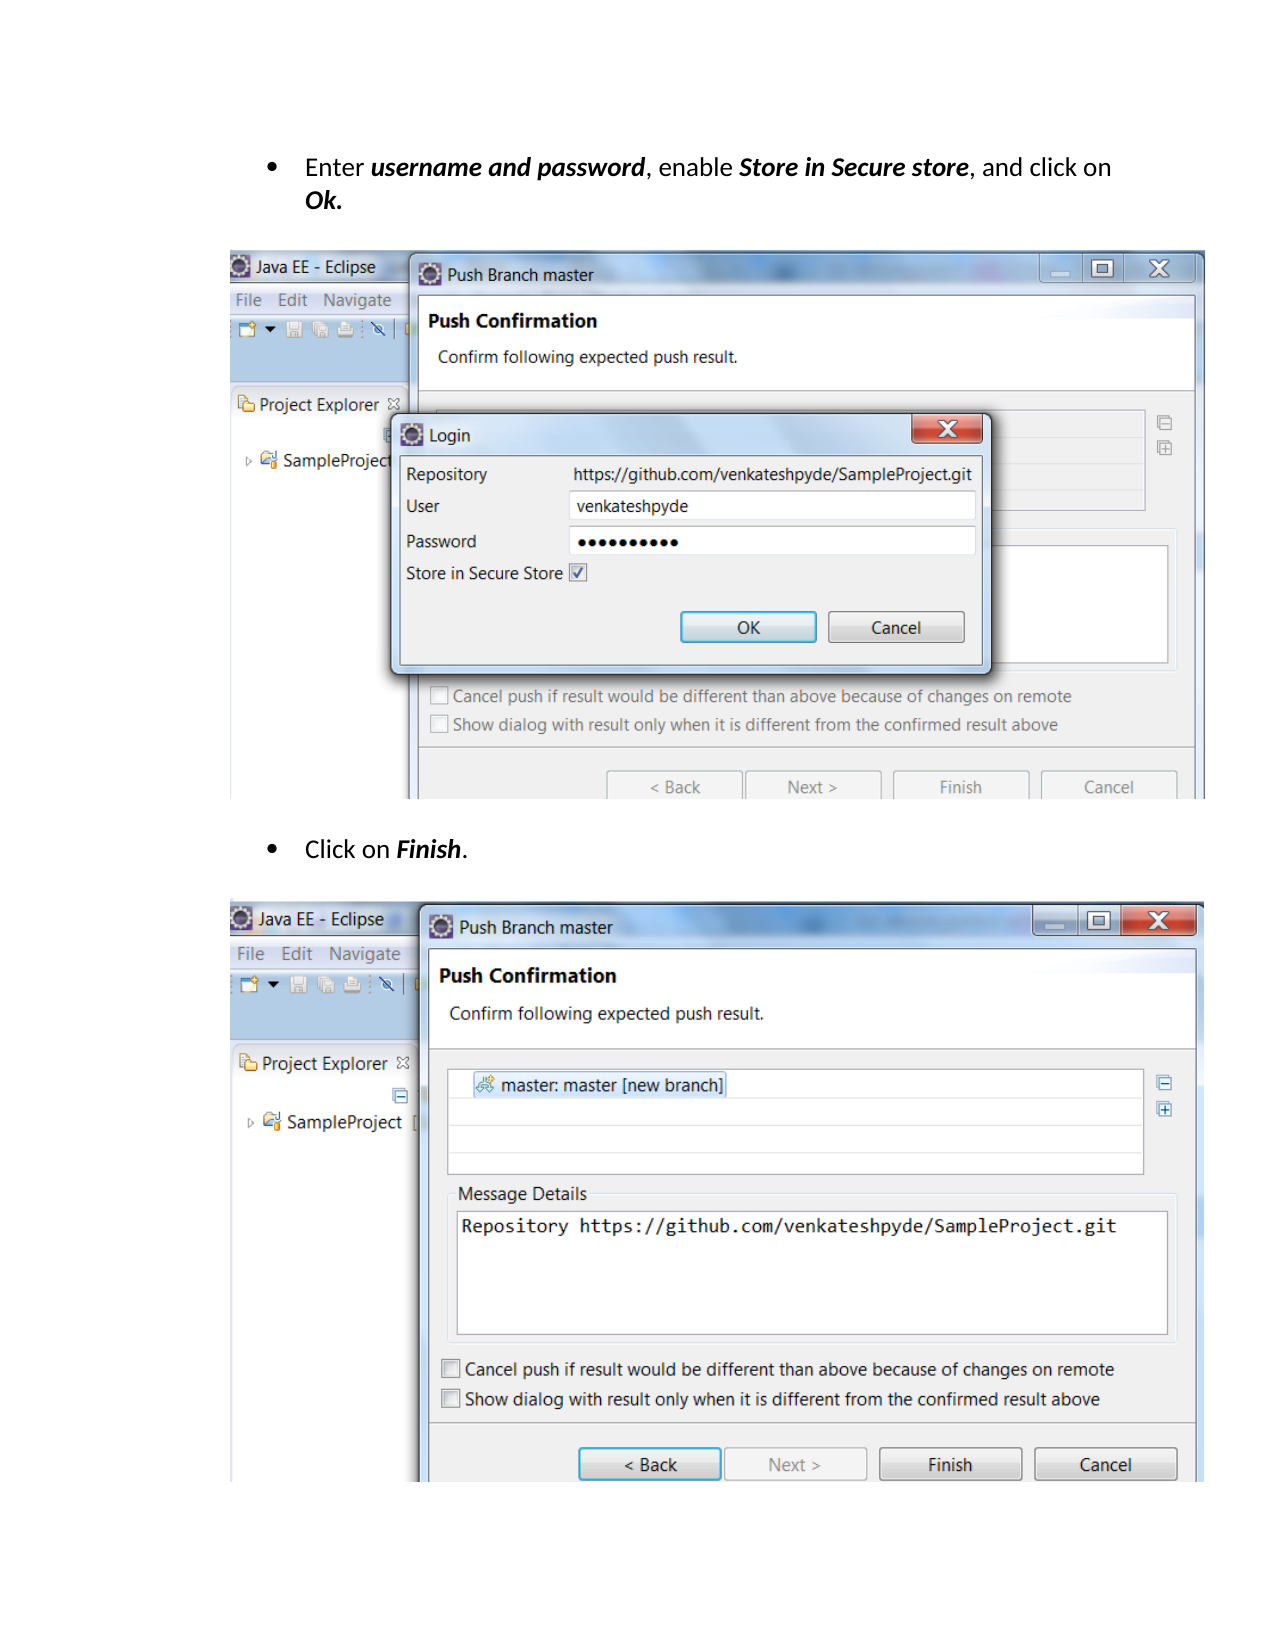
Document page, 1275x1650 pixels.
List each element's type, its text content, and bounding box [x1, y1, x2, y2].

picture [230, 249, 1205, 799]
list Click on Finish. [267, 832, 1125, 865]
picture [230, 898, 1204, 1482]
list Enter username and password, enable Store in Secure store, and click on Ok. [267, 150, 1125, 216]
